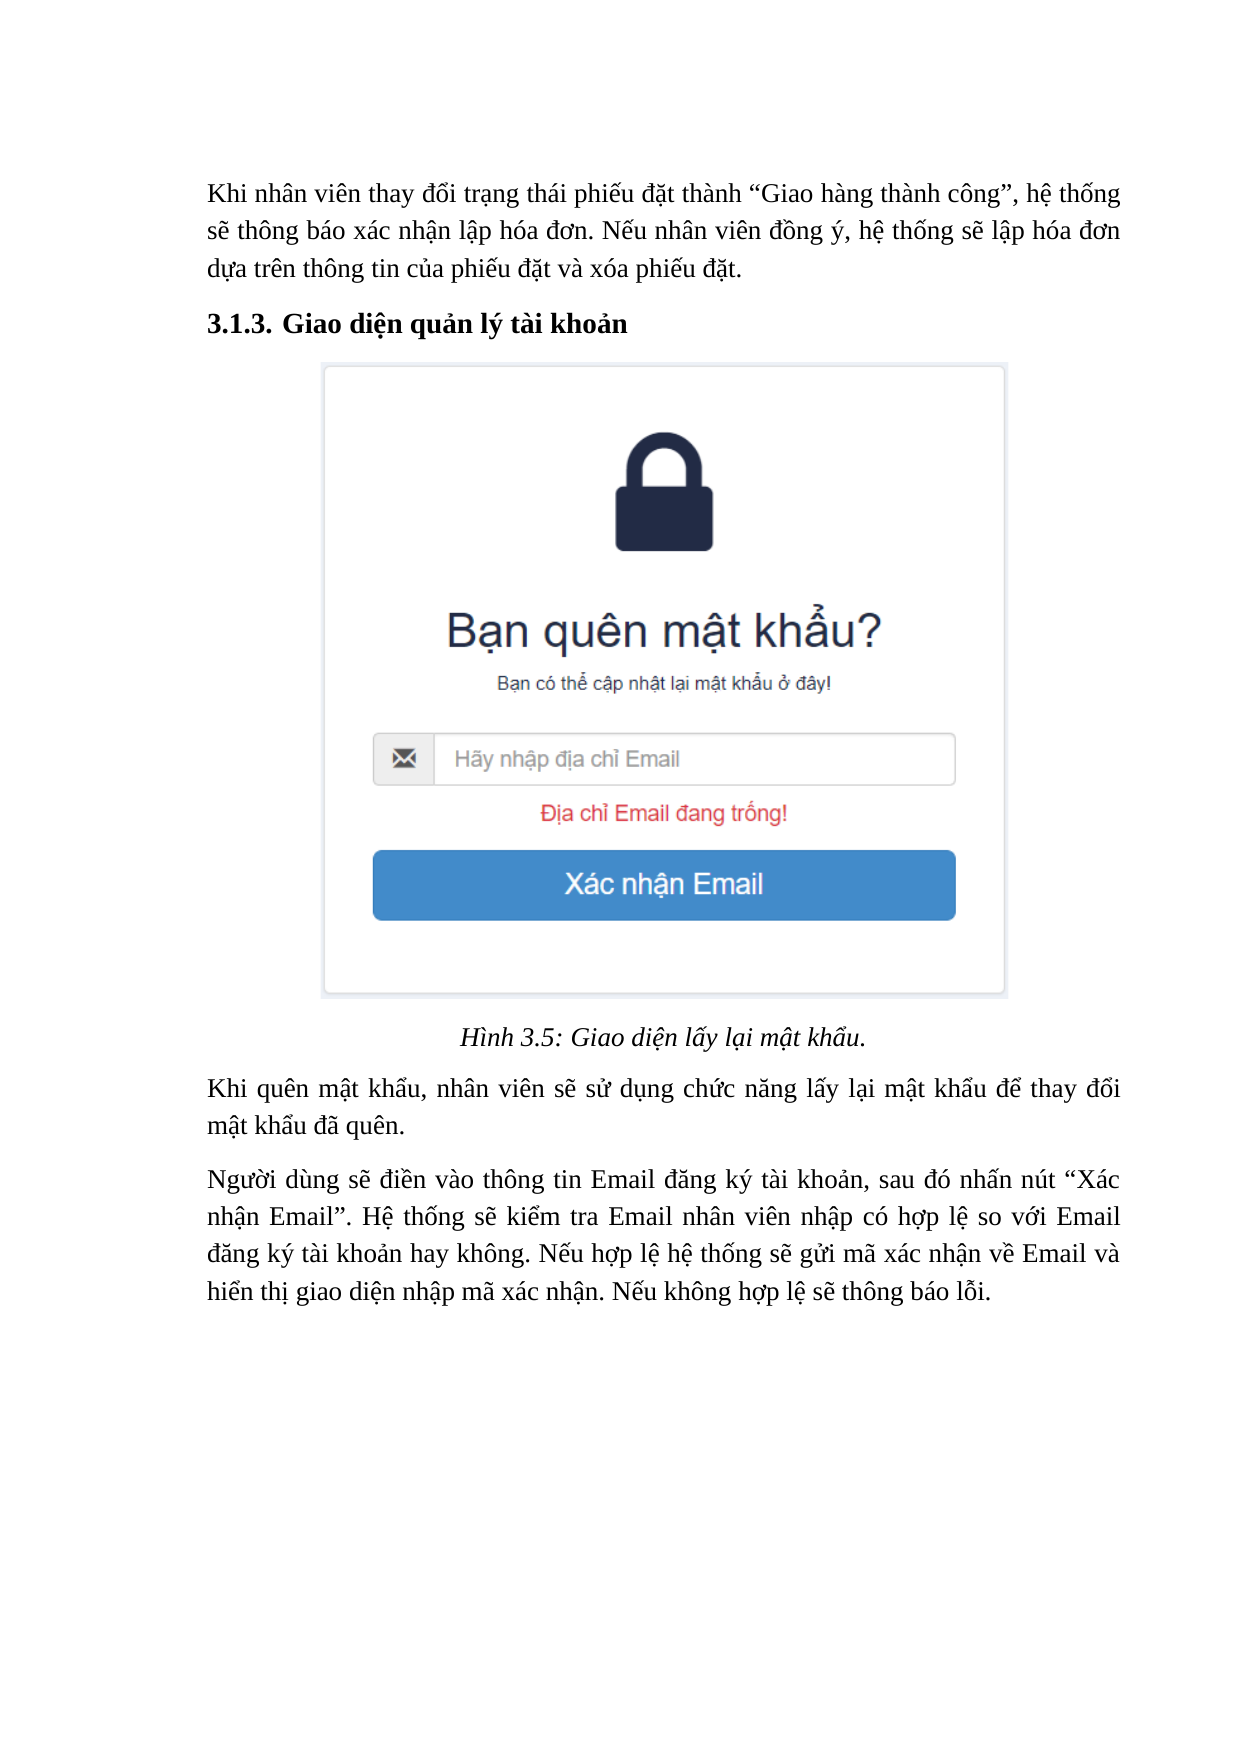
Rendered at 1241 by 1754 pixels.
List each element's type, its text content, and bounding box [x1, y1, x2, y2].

list Giao diện quản lý tài khoản [207, 306, 1122, 339]
text Khi nhân viên thay đổi trạng thái phiếu đặt thành “Giao hàng thành công”, hệ thống sẽ thông báo xác nhận lập hóa đơn. Nếu nhân viên đồng ý, hệ thống sẽ lập hóa đơn dựa trên thông tin của phiếu đặt và xóa phiếu đặt. [207, 177, 1122, 283]
text Người dùng sẽ điền vào thông tin Email đăng ký tài khoản, sau đó nhấn nút “Xác nhận Email”. Hệ thống sẽ kiểm tra Email nhân viên nhập có hợp lệ so với Email đăng ký tài khoản hay không. Nếu hợp lệ hệ thống sẽ gửi mã xác nhận về Email và hiển thị giao diện nhập mã xác nhận. Nếu không hợp lệ sẽ thông báo lỗi. [207, 1163, 1122, 1306]
text Hình 3.5: Giao diện lấy lại mật khẩu. [207, 1021, 1122, 1053]
text Khi quên mật khẩu, nhân viên sẽ sử dụng chức năng lấy lại mật khẩu để thay đổi mật khẩu đã quên. [207, 1072, 1122, 1140]
picture [320, 362, 1009, 999]
